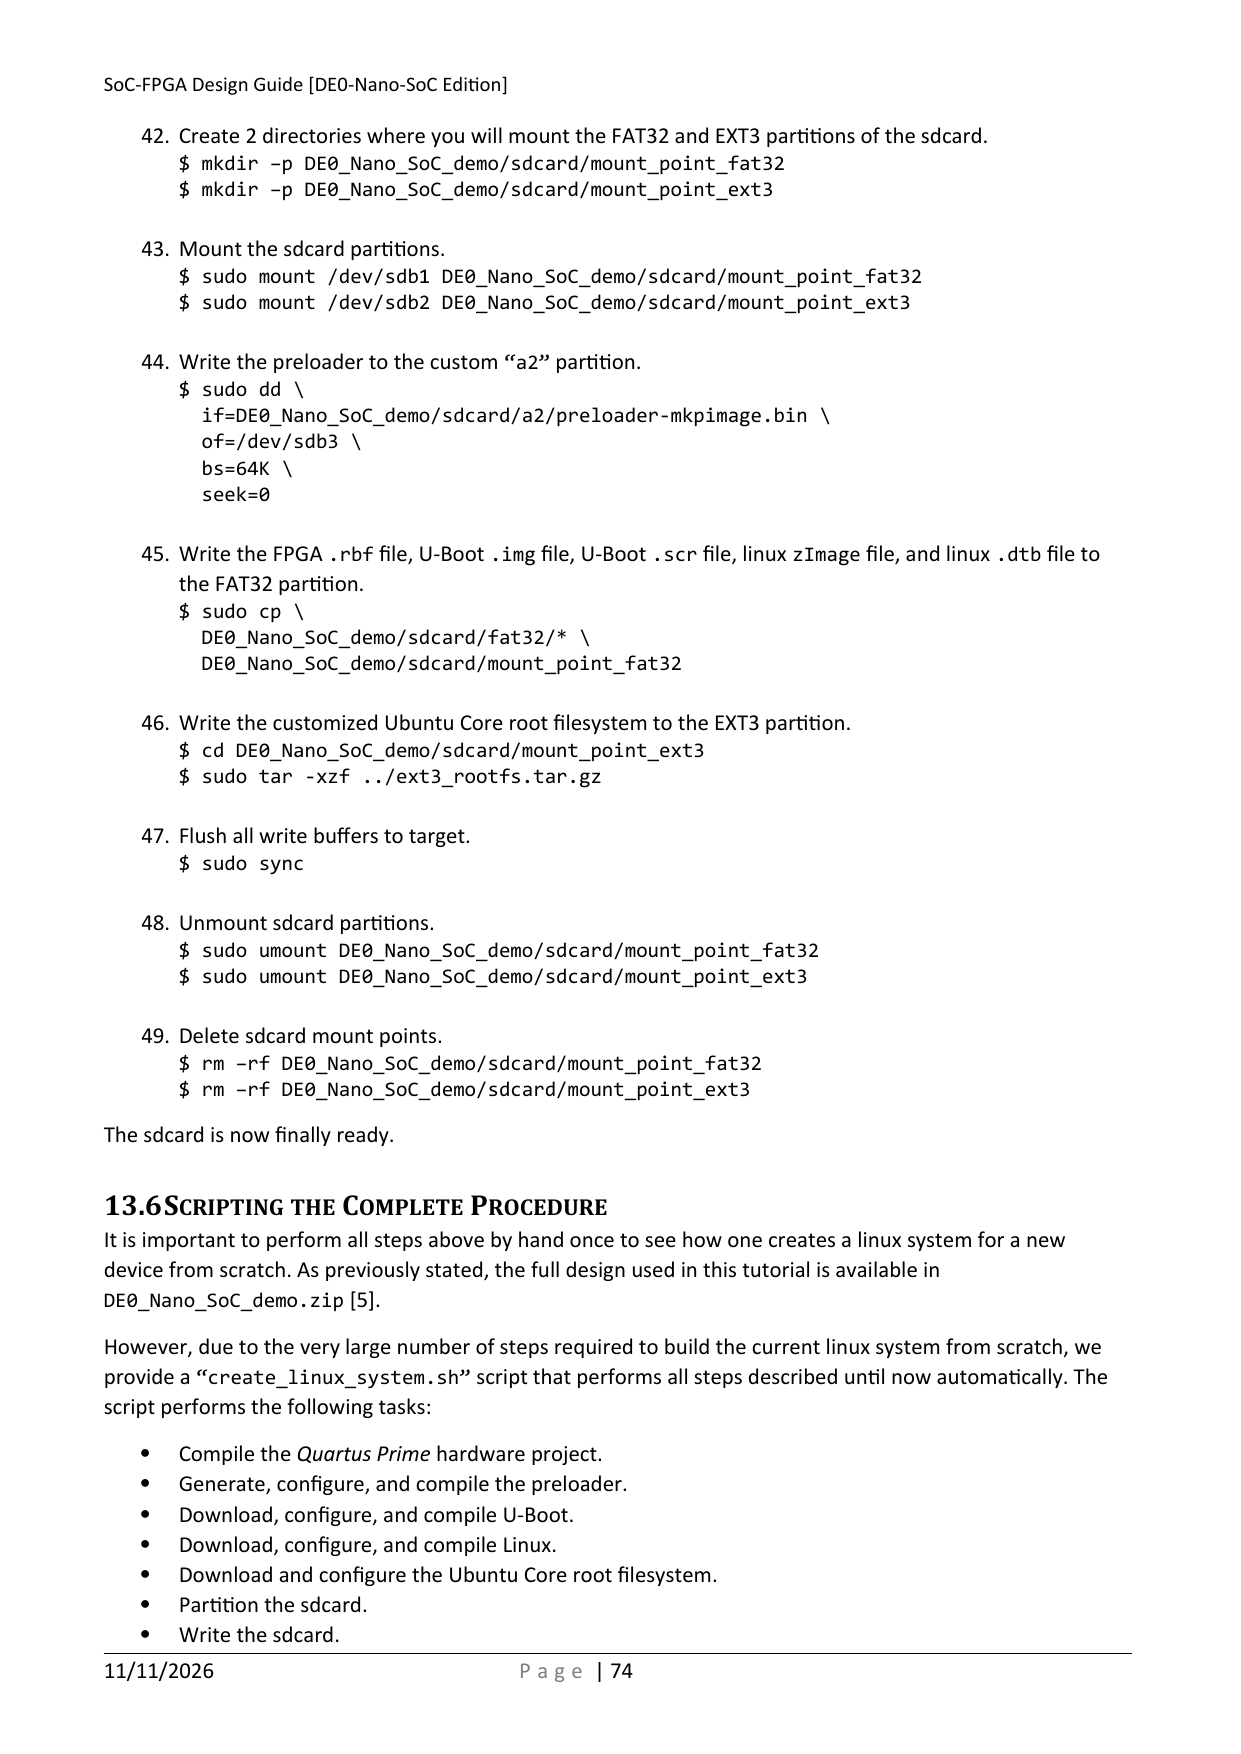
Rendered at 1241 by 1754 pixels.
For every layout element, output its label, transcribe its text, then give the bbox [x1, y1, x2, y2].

text It is important to perform all steps above by hand once to see how one creates a linux system for a new device from scratch. As previously stated, the full design used in this tutorial is available in DE0_Nano_SoC_demo.zip . [103, 1225, 1132, 1313]
list Download and configure the Ubuntu Core root filesystem. [141, 1560, 1132, 1588]
text The sdcard is now finally ready. [103, 1120, 1132, 1148]
list Write the customized Ubuntu Core root filesystem to the EXT3 partition. $ cd DE0_Nano_SoC_demo/sdcard/mount_point_ext3 $ sudo tar -xzf ../ext3_rootfs.tar.gz [141, 708, 1132, 819]
list Download, configure, and compile Linux. [141, 1530, 1132, 1558]
list Partition the sdcard. [141, 1590, 1132, 1618]
list Unmount sdcard partitions. $ sudo umount DE0_Nano_SoC_demo/sdcard/mount_point_fat32 $ sudo umount DE0_Nano_SoC_demo/sdcard/mount_point_ext3 [141, 908, 1132, 1019]
list Download, configure, and compile U-Boot. [141, 1500, 1132, 1528]
list Mount the sdcard partitions. $ sudo mount /dev/sdb1 DE0_Nano_SoC_demo/sdcard/mount_point_fat32 $ sudo mount /dev/sdb2 DE0_Nano_SoC_demo/sdcard/mount_point_ext3 [141, 234, 1132, 345]
list Delete sdcard mount points. $ rm –rf DE0_Nano_SoC_demo/sdcard/mount_point_fat32 $ rm –rf DE0_Nano_SoC_demo/sdcard/mount_point_ext3 [141, 1021, 1132, 1102]
list Compile the Quartus Prime hardware project. [141, 1439, 1132, 1467]
list Write the sdcard. [141, 1621, 1132, 1648]
text However, due to the very large number of steps required to build the current linux system from scratch, we provide a “create_linux_system.sh” script that performs all steps described until now automatically. The script performs the following tasks: [103, 1332, 1132, 1420]
list Flush all write buffers to target. $ sudo sync [141, 821, 1132, 906]
list Write the preloader to the custom “a2” partition. $ sudo dd \ if=DE0_Nano_SoC_demo/sdcard/a2/preloader-mkpimage.bin \ of=/dev/sdb3 \ bs=64K \ seek=0 [141, 347, 1132, 537]
list Create 2 directories where you will mount the FAT32 and EXT3 partitions of the sdcard. $ mkdir –p DE0_Nano_SoC_demo/sdcard/mount_point_fat32 $ mkdir –p DE0_Nano_SoC_demo/sdcard/mount_point_ext3 [141, 122, 1132, 232]
list Generate, configure, and compile the preloader. [141, 1469, 1132, 1497]
subtitle Scripting the Complete Procedure [103, 1188, 1132, 1222]
list Write the FPGA .rbf file, U-Boot .img file, U-Boot .scr file, linux zImage file, and linux .dtb file to the FAT32 partition. $ sudo cp \ DE0_Nano_SoC_demo/sdcard/fat32/* \ DE0_Nano_SoC_demo/sdcard/mount_point_fat32 [141, 539, 1132, 706]
